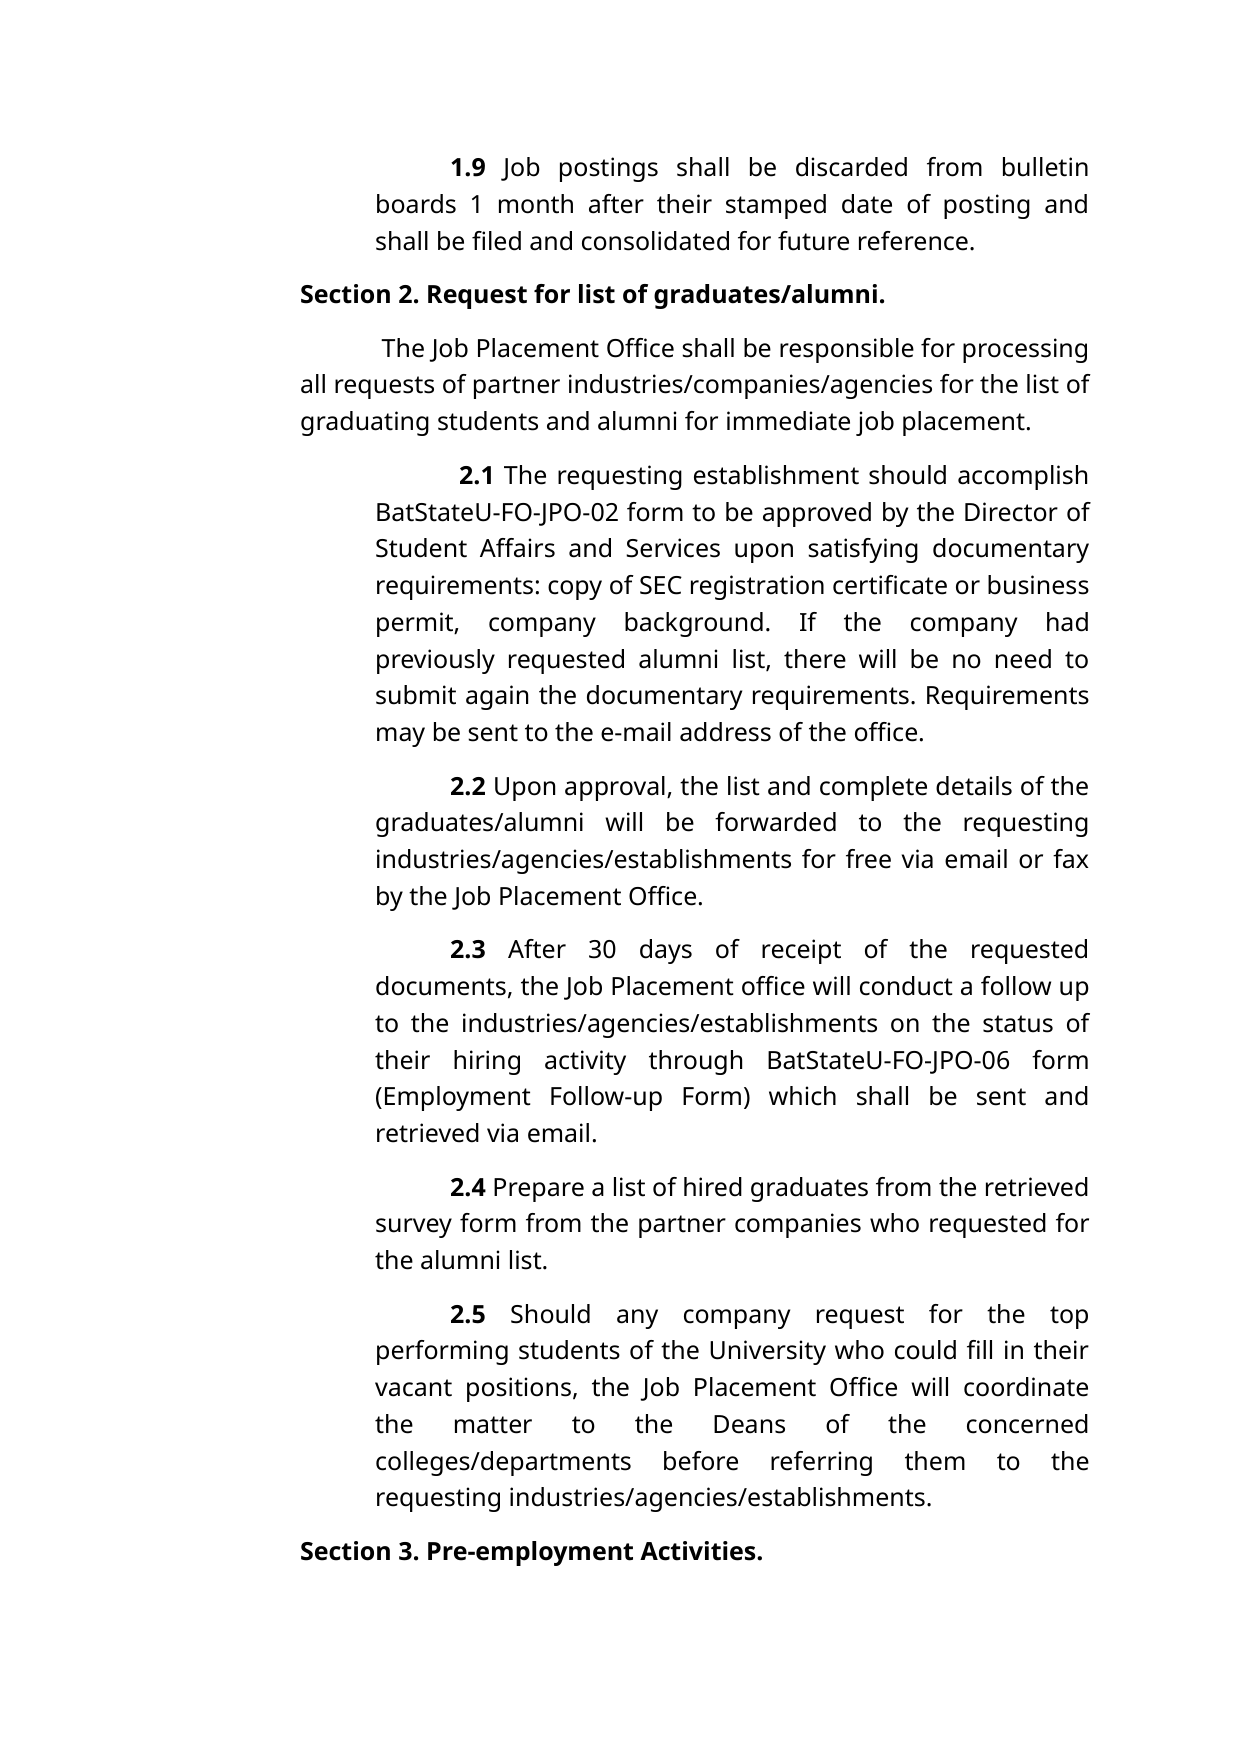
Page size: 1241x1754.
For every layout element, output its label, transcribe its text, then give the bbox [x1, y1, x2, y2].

text Section 2. Request for list of graduates/alumni. [300, 277, 1090, 311]
text 1.9 Job postings shall be discarded from bulletin boards 1 month after their stamped date of posting and shall be filed and consolidated for future reference. [375, 150, 1090, 258]
text 2.3 After 30 days of receipt of the requested documents, the Job Placement office will conduct a follow up to the industries/agencies/establishments on the status of their hiring activity through BatStateU-FO-JPO-06 form (Employment Follow-up Form) which shall be sent and retrieved via email. [375, 932, 1090, 1150]
text Section 3. Pre-employment Activities. [300, 1533, 1090, 1568]
text 2.5 Should any company request for the top performing students of the University who could fill in their vacant positions, the Job Placement Office will coordinate the matter to the Deans of the concerned colleges/departments before referring them to the requesting industries/agencies/establishments. [375, 1296, 1090, 1514]
text 2.4 Prepare a list of hired graduates from the retrieved survey form from the partner companies who requested for the alumni list. [375, 1169, 1090, 1277]
text 2.2 Upon approval, the list and complete details of the graduates/alumni will be forwarded to the requesting industries/agencies/establishments for free via email or fax by the Job Placement Office. [375, 768, 1090, 913]
text 2.1 The requesting establishment should accomplish BatStateU-FO-JPO-02 form to be approved by the Director of Student Affairs and Services upon satisfying documentary requirements: copy of SEC registration certificate or business permit, company background. If the company had previously requested alumni list, there will be no need to submit again the documentary requirements. Requirements may be sent to the e-mail address of the office. [375, 457, 1090, 749]
text The Job Placement Office shall be responsible for processing all requests of partner industries/companies/agencies for the list of graduating students and alumni for immediate job placement. [300, 330, 1090, 438]
